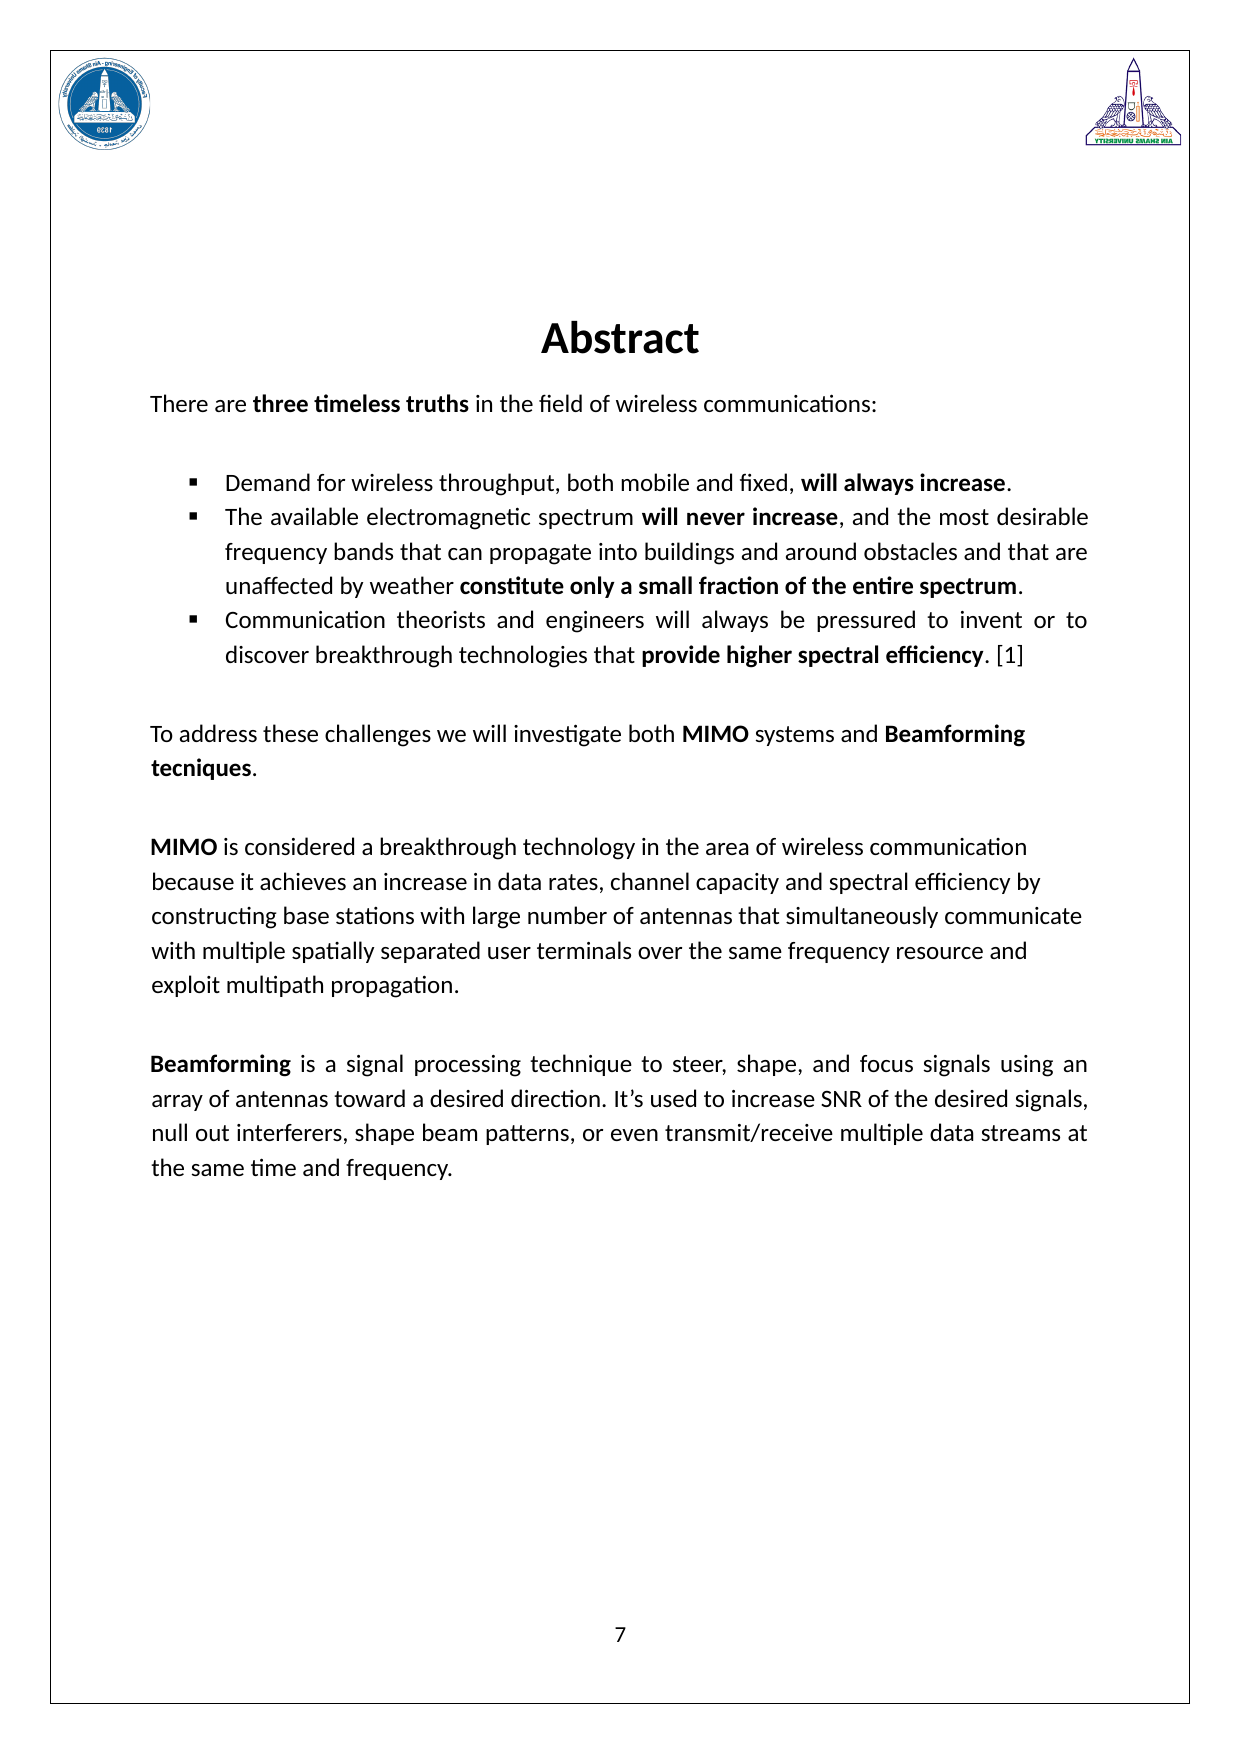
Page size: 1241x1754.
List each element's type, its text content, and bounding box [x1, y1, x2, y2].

picture [1085, 57, 1182, 146]
list Communication theorists and engineers will always be pressured to invent or to discover breakthrough technologies that provide higher spectral efficiency. [1] [187, 605, 1089, 670]
text MIMO is considered a breakthrough technology in the area of wireless communication because it achieves an increase in data rates, channel capacity and spectral efficiency by constructing base stations with large number of antennas that simultaneously communicate with multiple spatially separated user terminals over the same frequency resource and exploit multipath propagation. [150, 832, 1089, 1000]
list Demand for wireless throughput, both mobile and fixed, will always increase. [187, 467, 1089, 497]
text Beamforming is a signal processing technique to steer, shape, and focus signals using an array of antennas toward a desired direction. It’s used to increase SNR of the desired signals, null out interferers, shape beam patterns, or even transmit/receive multiple data streams at the same time and frequency. [150, 1048, 1089, 1182]
text To address these challenges we will investigate both MIMO systems and Beamforming tecniques. [150, 718, 1089, 783]
text Abstract [150, 308, 1090, 364]
list The available electromagnetic spectrum will never increase, and the most desirable frequency bands that can propagate into buildings and around obstacles and that are unaffected by weather constitute only a small fraction of the entire spectrum. [187, 501, 1089, 601]
text There are three timeless truths in the field of wireless communications: [150, 388, 1089, 418]
picture [58, 57, 150, 150]
